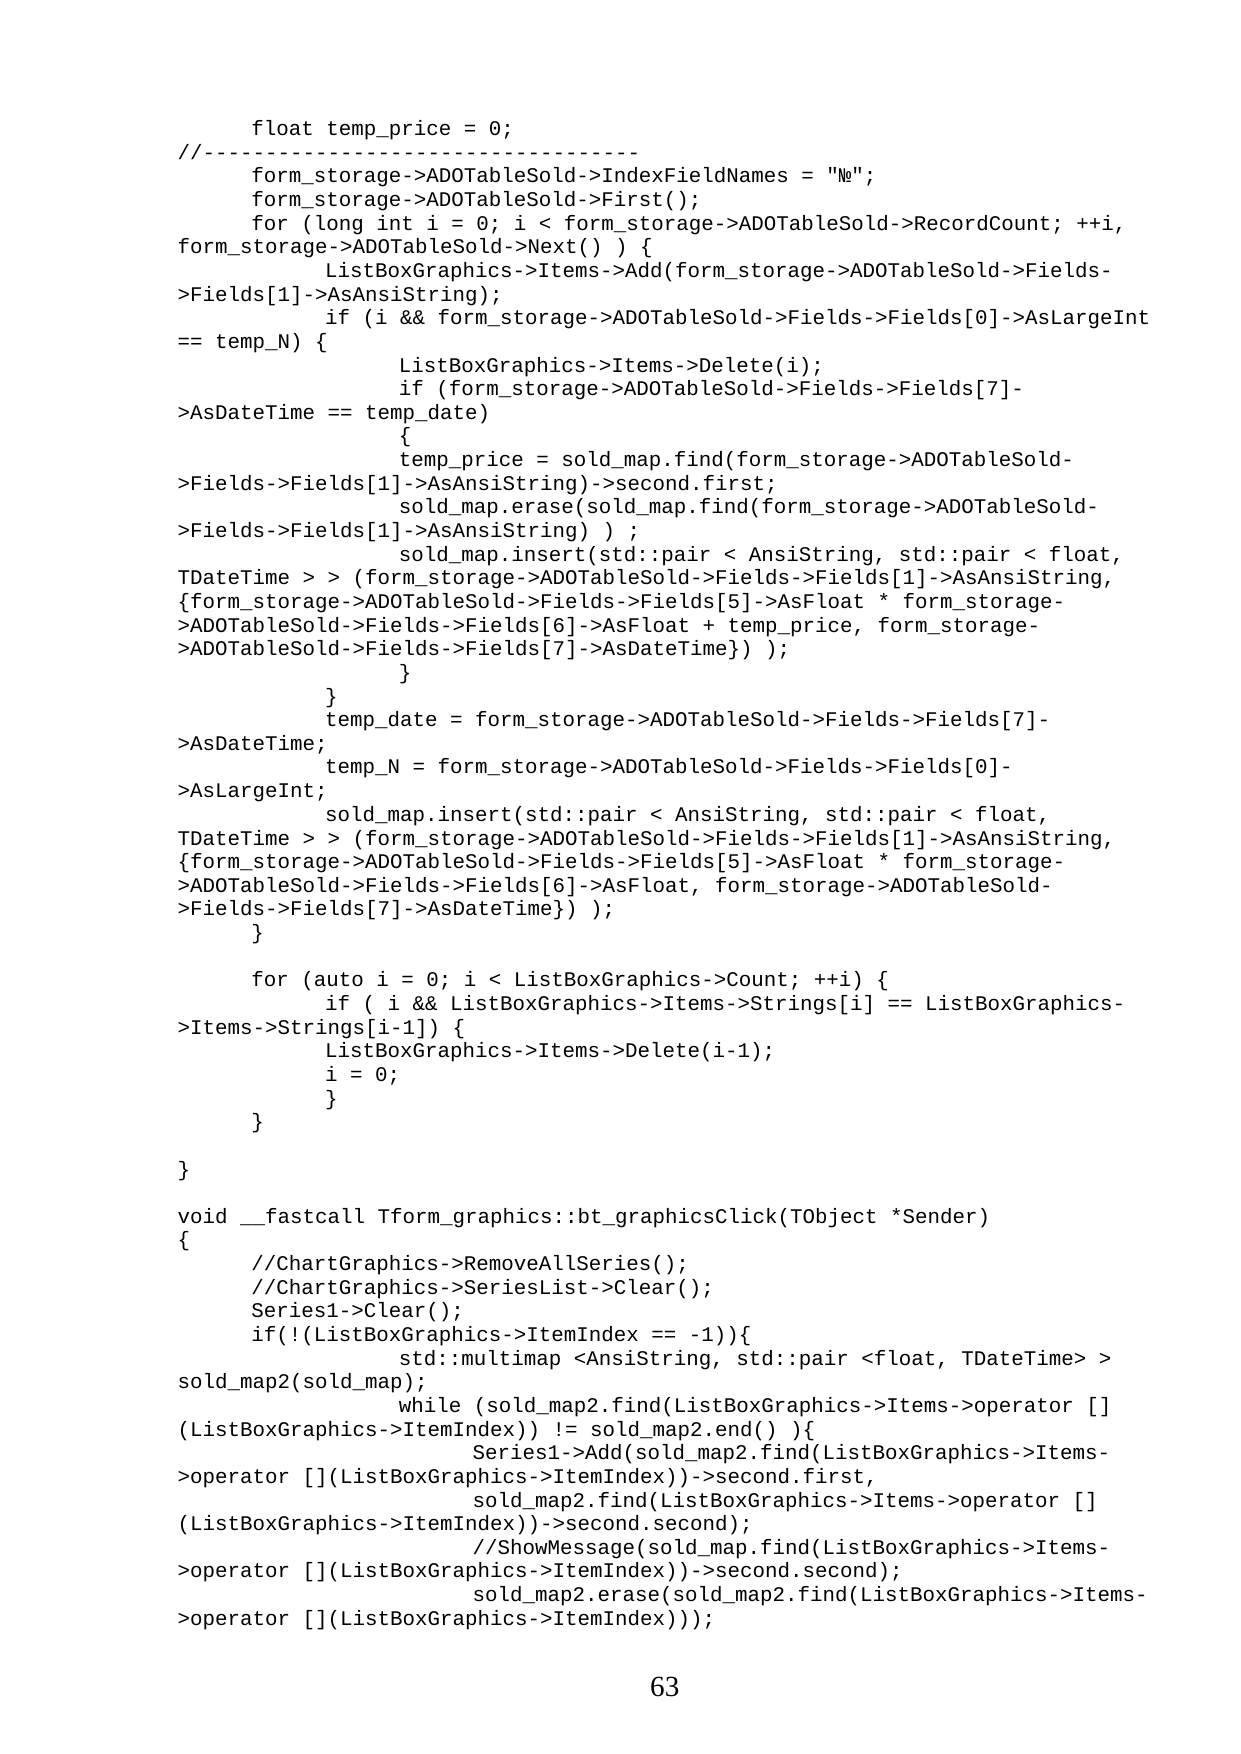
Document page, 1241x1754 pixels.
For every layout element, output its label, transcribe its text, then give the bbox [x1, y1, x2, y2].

text form_storage->ADOTableSold->IndexFieldNames = "№"; [177, 165, 1152, 189]
text sold_map2.find(ListBoxGraphics->Items->operator [](ListBoxGraphics->ItemIndex))->second.second); [177, 1489, 1152, 1537]
text sold_map.insert(std::pair < AnsiString, std::pair < float, TDateTime > > (form_storage->ADOTableSold->Fields->Fields[1]->AsAnsiString, {form_storage->ADOTableSold->Fields->Fields[5]->AsFloat * form_storage->ADOTableSold->Fields->Fields[6]->AsFloat, form_storage->ADOTableSold->Fields->Fields[7]->AsDateTime}) ); [177, 804, 1152, 922]
text } [177, 922, 1152, 946]
text if ( i && ListBoxGraphics->Items->Strings[i] == ListBoxGraphics->Items->Strings[i-1]) { [177, 993, 1152, 1040]
text i = 0; [177, 1064, 1152, 1088]
text ListBoxGraphics->Items->Delete(i); [177, 354, 1152, 378]
text ListBoxGraphics->Items->Delete(i-1); [177, 1040, 1152, 1064]
text for (long int i = 0; i < form_storage->ADOTableSold->RecordCount; ++i, form_storage->ADOTableSold->Next() ) { [177, 213, 1152, 260]
text while (sold_map2.find(ListBoxGraphics->Items->operator [](ListBoxGraphics->ItemIndex)) != sold_map2.end() ){ [177, 1395, 1152, 1442]
text sold_map.insert(std::pair < AnsiString, std::pair < float, TDateTime > > (form_storage->ADOTableSold->Fields->Fields[1]->AsAnsiString, {form_storage->ADOTableSold->Fields->Fields[5]->AsFloat * form_storage->ADOTableSold->Fields->Fields[6]->AsFloat + temp_price, form_storage->ADOTableSold->Fields->Fields[7]->AsDateTime}) ); [177, 544, 1152, 662]
text temp_N = form_storage->ADOTableSold->Fields->Fields[0]->AsLargeInt; [177, 757, 1152, 804]
text } [177, 1088, 1152, 1111]
text float temp_price = 0; [177, 118, 1152, 142]
text } [177, 1111, 1152, 1135]
text Series1->Add(sold_map2.find(ListBoxGraphics->Items->operator [](ListBoxGraphics->ItemIndex))->second.first, [177, 1442, 1152, 1489]
text for (auto i = 0; i < ListBoxGraphics->Count; ++i) { [177, 969, 1152, 993]
text if(!(ListBoxGraphics->ItemIndex == -1)){ [177, 1324, 1152, 1348]
text sold_map.erase(sold_map.find(form_storage->ADOTableSold->Fields->Fields[1]->AsAnsiString) ) ; [177, 496, 1152, 544]
text form_storage->ADOTableSold->First(); [177, 189, 1152, 213]
text } [177, 686, 1152, 709]
text if (form_storage->ADOTableSold->Fields->Fields[7]->AsDateTime == temp_date) [177, 378, 1152, 426]
text Series1->Clear(); [177, 1300, 1152, 1324]
text //ChartGraphics->RemoveAllSeries(); [177, 1253, 1152, 1277]
text if (i && form_storage->ADOTableSold->Fields->Fields[0]->AsLargeInt == temp_N) { [177, 307, 1152, 354]
text std::multimap <AnsiString, std::pair <float, TDateTime> > sold_map2(sold_map); [177, 1348, 1152, 1395]
text //ChartGraphics->SeriesList->Clear(); [177, 1277, 1152, 1300]
text void __fastcall Tform_graphics::bt_graphicsClick(TObject *Sender) [177, 1206, 1152, 1229]
text { [177, 426, 1152, 449]
text } [177, 662, 1152, 686]
text { [177, 1229, 1152, 1253]
text temp_price = sold_map.find(form_storage->ADOTableSold->Fields->Fields[1]->AsAnsiString)->second.first; [177, 449, 1152, 496]
text sold_map2.erase(sold_map2.find(ListBoxGraphics->Items->operator [](ListBoxGraphics->ItemIndex))); [177, 1584, 1152, 1631]
text //----------------------------------- [177, 142, 1152, 165]
text } [177, 1158, 1152, 1182]
text ListBoxGraphics->Items->Add(form_storage->ADOTableSold->Fields->Fields[1]->AsAnsiString); [177, 260, 1152, 307]
text //ShowMessage(sold_map.find(ListBoxGraphics->Items->operator [](ListBoxGraphics->ItemIndex))->second.second); [177, 1537, 1152, 1584]
text temp_date = form_storage->ADOTableSold->Fields->Fields[7]->AsDateTime; [177, 709, 1152, 757]
